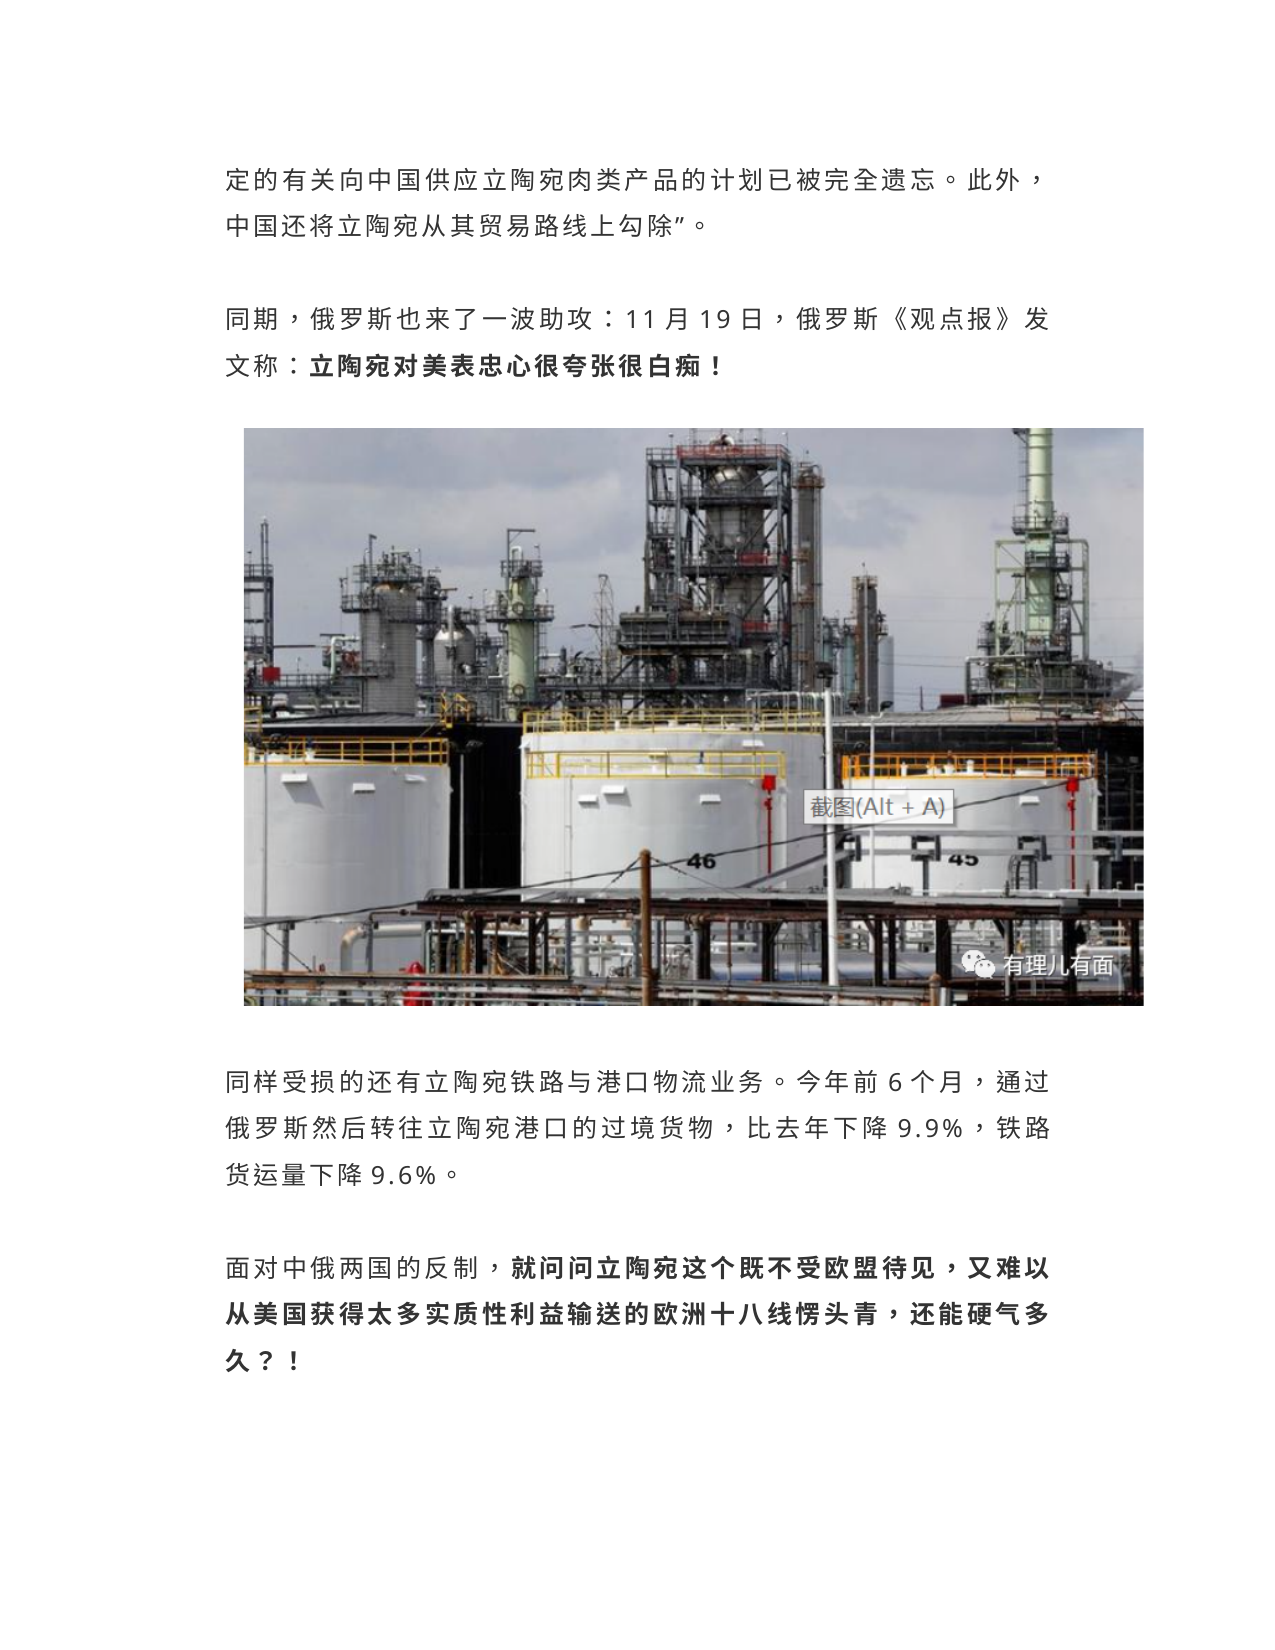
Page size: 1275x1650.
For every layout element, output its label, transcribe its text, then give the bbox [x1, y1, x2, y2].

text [225, 150, 1050, 243]
text 同期，俄罗斯也来了一波助攻：11月19日，俄罗斯《观点报》发文称：立陶宛对美表忠心很夸张很白痴！ [225, 289, 1050, 382]
text 面对中俄两国的反制，就问问立陶宛这个既不受欧盟待见，又难以从美国获得太多实质性利益输送的欧洲十八线愣头青，还能硬气多久？！ [225, 1238, 1050, 1377]
picture [243, 428, 1144, 1006]
text 同样受损的还有立陶宛铁路与港口物流业务。今年前6个月，通过俄罗斯然后转往立陶宛港口的过境货物，比去年下降9.9%，铁路货运量下降9.6%。 [225, 1052, 1050, 1191]
